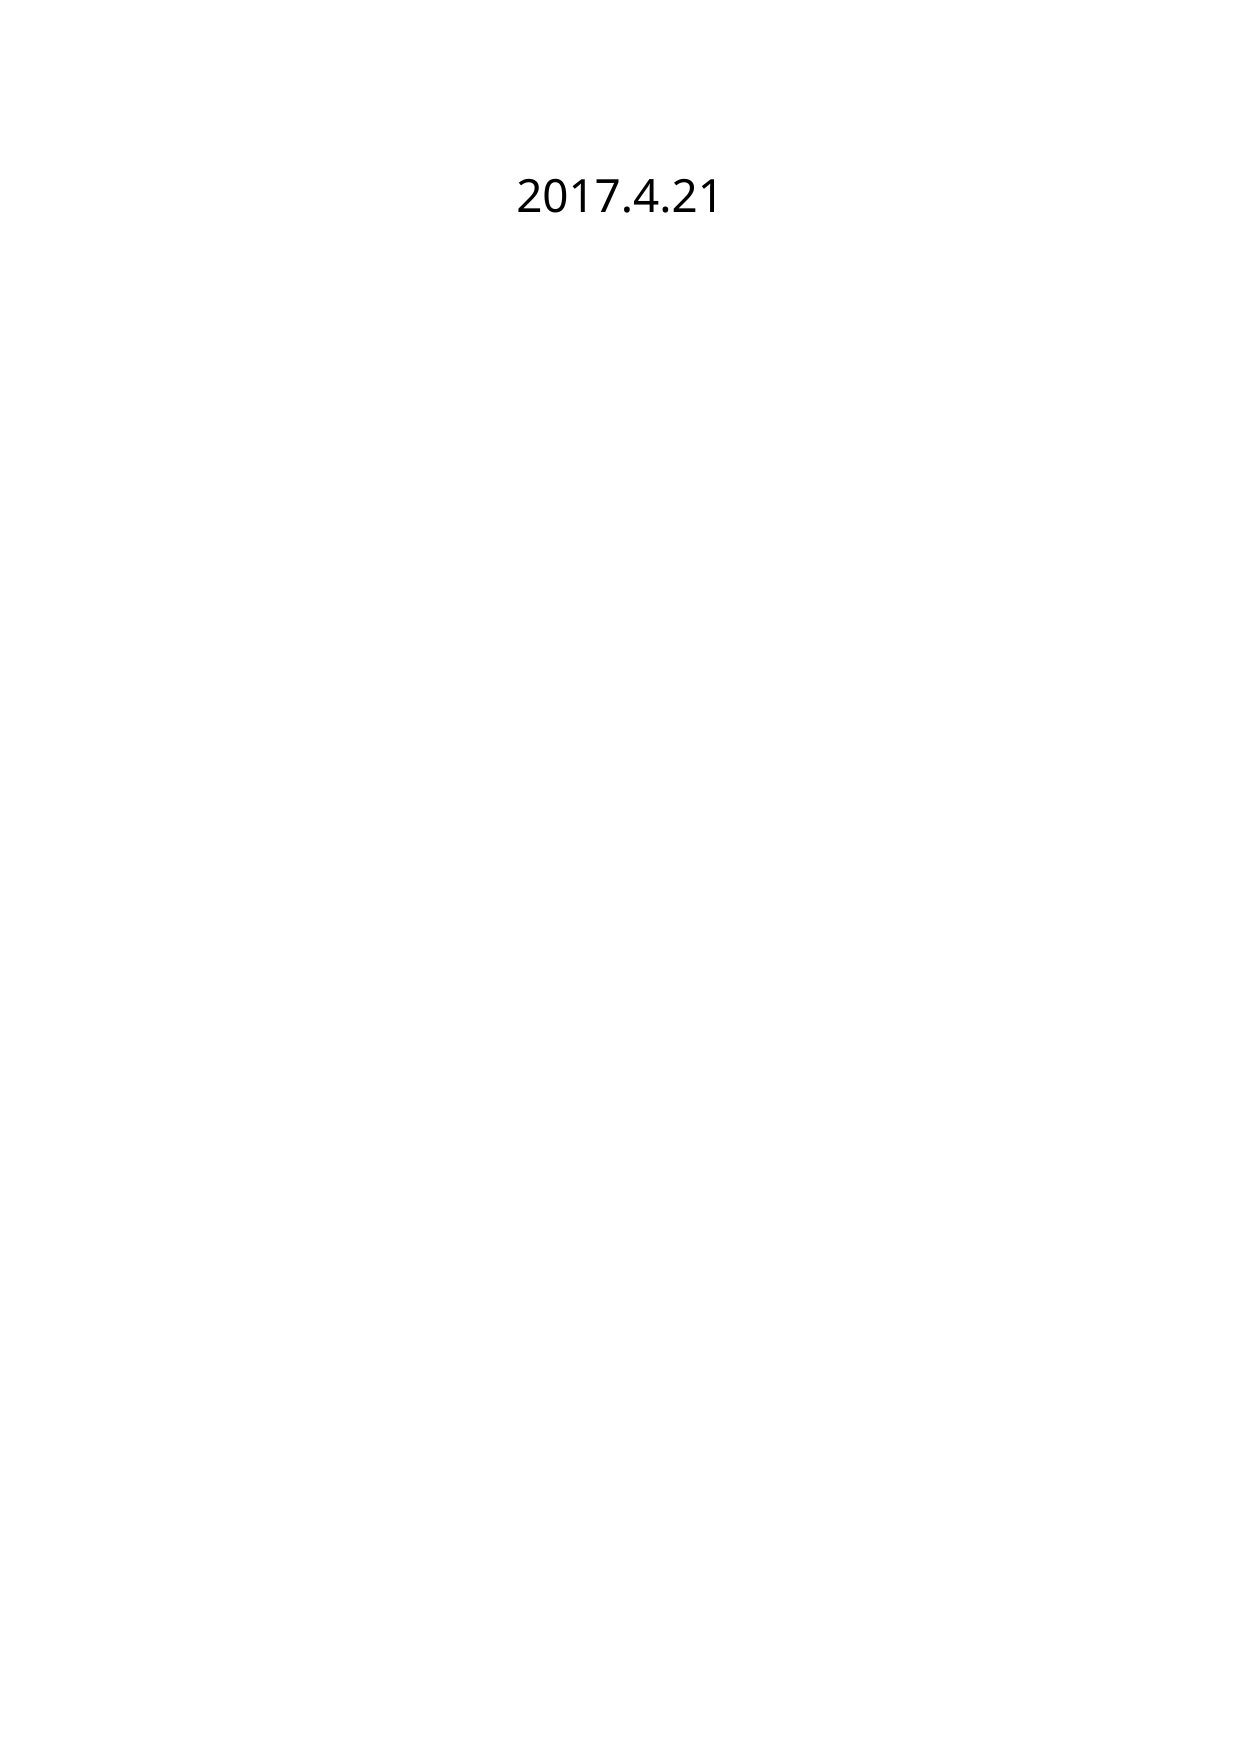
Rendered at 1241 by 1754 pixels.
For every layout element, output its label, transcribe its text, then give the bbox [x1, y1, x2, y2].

text 2017.4.21 [187, 162, 1053, 227]
